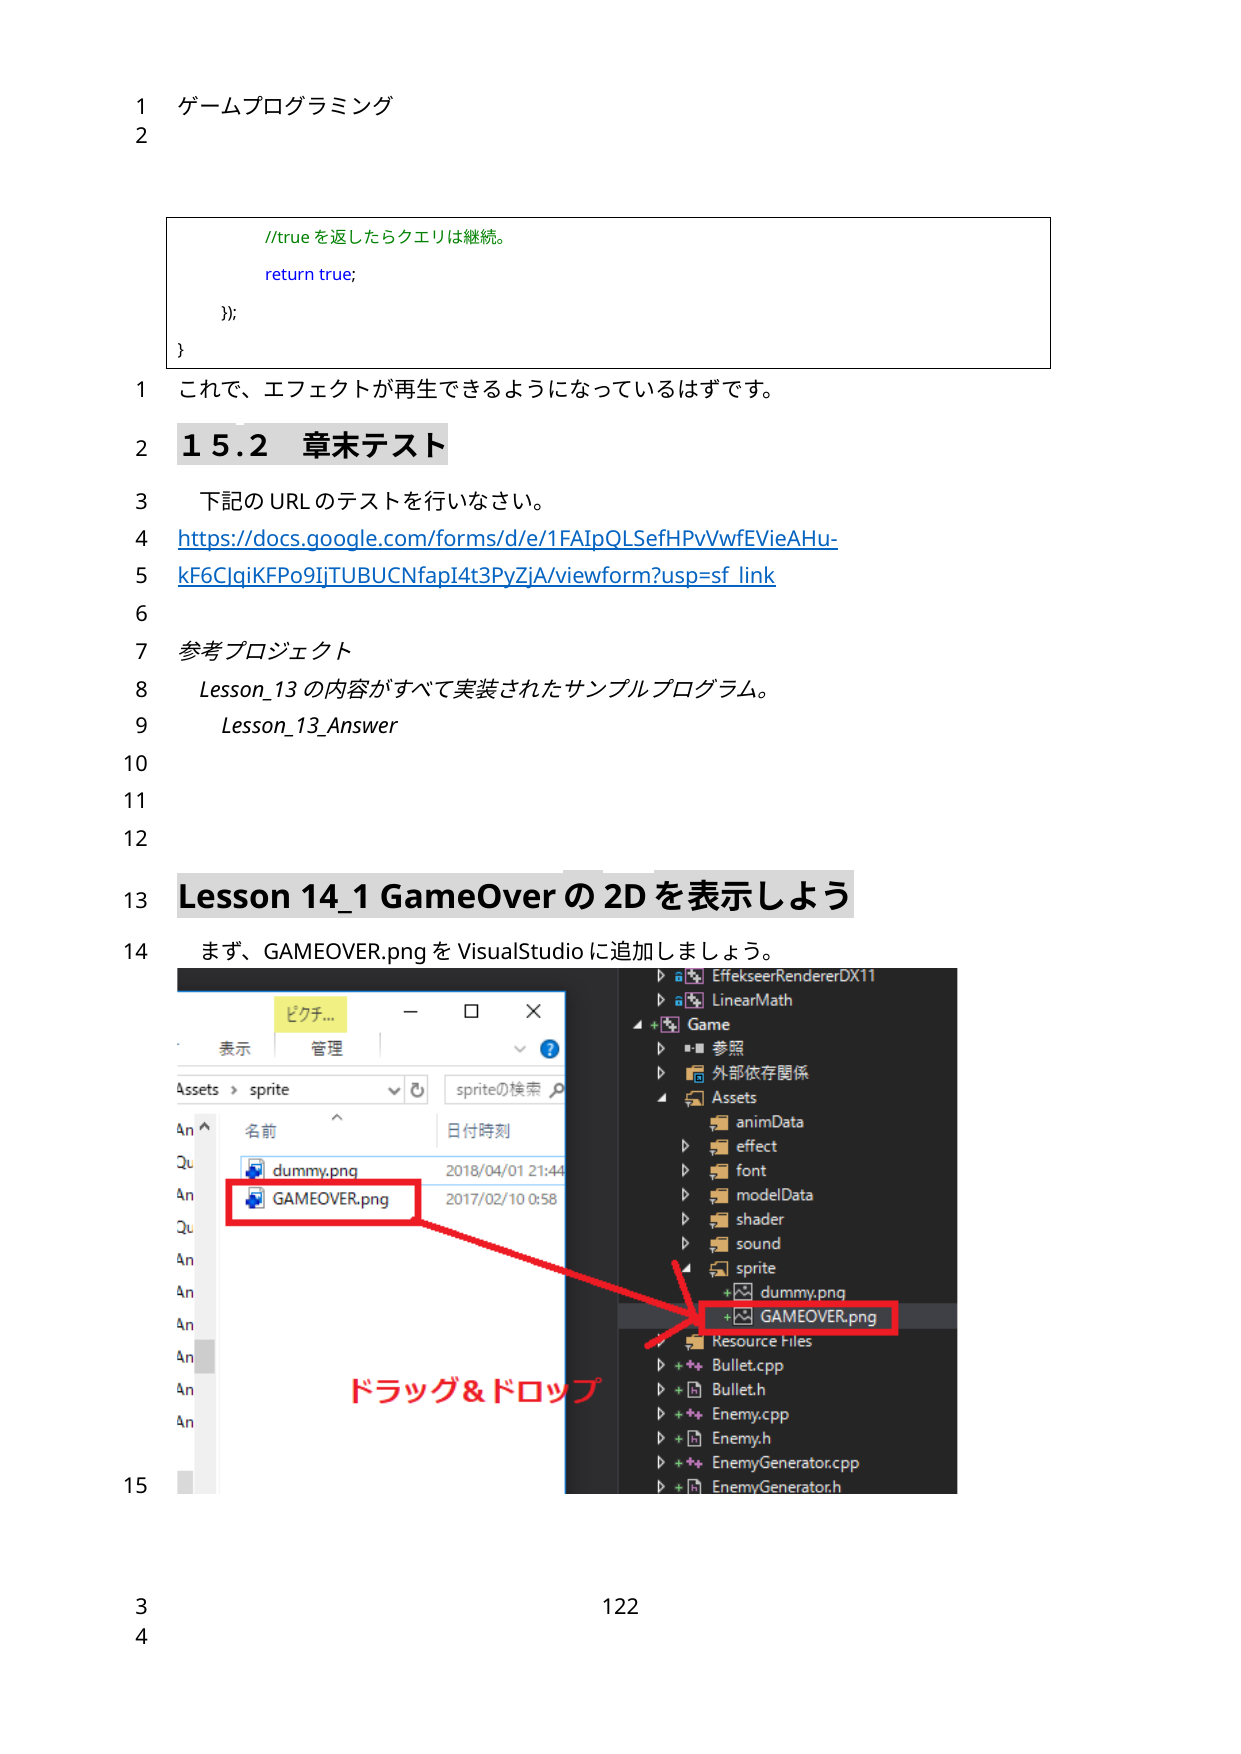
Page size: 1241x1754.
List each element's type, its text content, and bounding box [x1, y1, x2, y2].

text 下記のURLのテストを行いなさい。 [177, 481, 1063, 519]
text Lesson_13の内容がすべて実装されたサンプルプログラム。 [177, 669, 1063, 706]
picture [177, 968, 958, 1494]
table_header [167, 218, 1050, 368]
text これで、エフェクトが再生できるようになっているはずです。 [177, 369, 1063, 406]
text Lesson_13_Answer [177, 706, 1063, 744]
text まず、GAMEOVER.pngをVisualStudioに追加しましょう。 [177, 931, 1063, 969]
text https://docs.google.com/forms/d/e/1FAIpQLSefHPvVwfEVieAHu-kF6CJqiKFPo9IjTUBUCNfapI4t3PyZjA/viewform?usp=sf_link [177, 519, 1063, 594]
text 参考プロジェクト [177, 631, 1063, 669]
subtitle Lesson 14_1 GameOverの2Dを表示しよう [177, 856, 1063, 931]
subtitle １５.２ 章末テスト [177, 406, 1063, 481]
